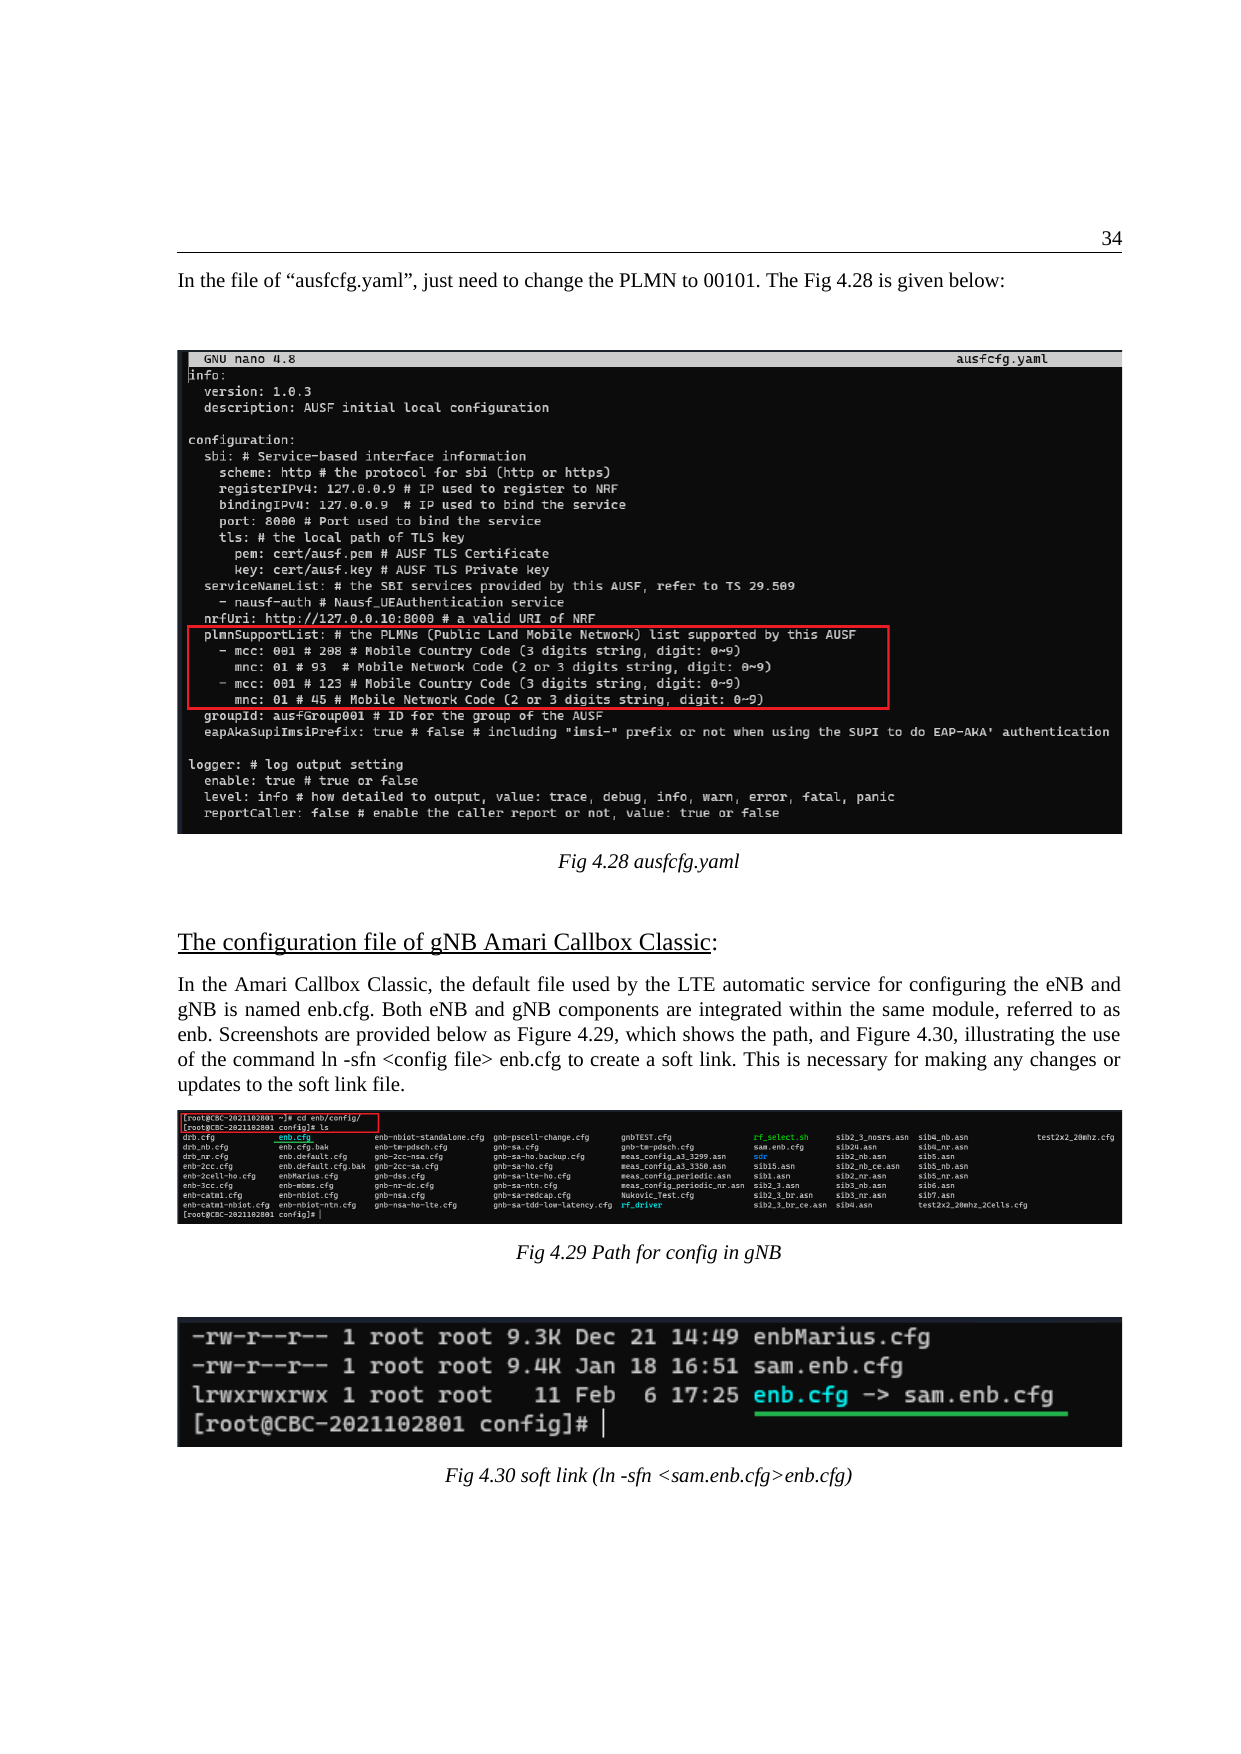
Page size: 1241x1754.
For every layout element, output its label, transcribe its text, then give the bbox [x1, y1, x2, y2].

text Fig 4.28 ausfcfg.yaml [177, 848, 1122, 873]
picture [177, 1110, 1123, 1224]
text Fig 4.30 soft link (ln -sfn <sam.enb.cfg>enb.cfg) [177, 1462, 1122, 1487]
text In the file of “ausfcfg.yaml”, just need to change the PLMN to 00101. The Fig 4.28 is given below: [177, 267, 1122, 292]
text Fig 4.29 Path for config in gNB [177, 1239, 1122, 1264]
picture [177, 1317, 1123, 1447]
text The configuration file of gNB Amari Callbox Classic: [177, 927, 1122, 956]
text In the Amari Callbox Classic, the default file used by the LTE automatic service for configuring the eNB and gNB is named enb.cfg. Both eNB and gNB components are integrated within the same module, referred to as enb. Screenshots are provided below as Figure 4.29, which shows the path, and Figure 4.30, illustrating the use of the command ln -sfn <config file> enb.cfg to create a soft link. This is necessary for making any changes or updates to the soft link file. [177, 971, 1122, 1096]
picture [177, 350, 1123, 834]
